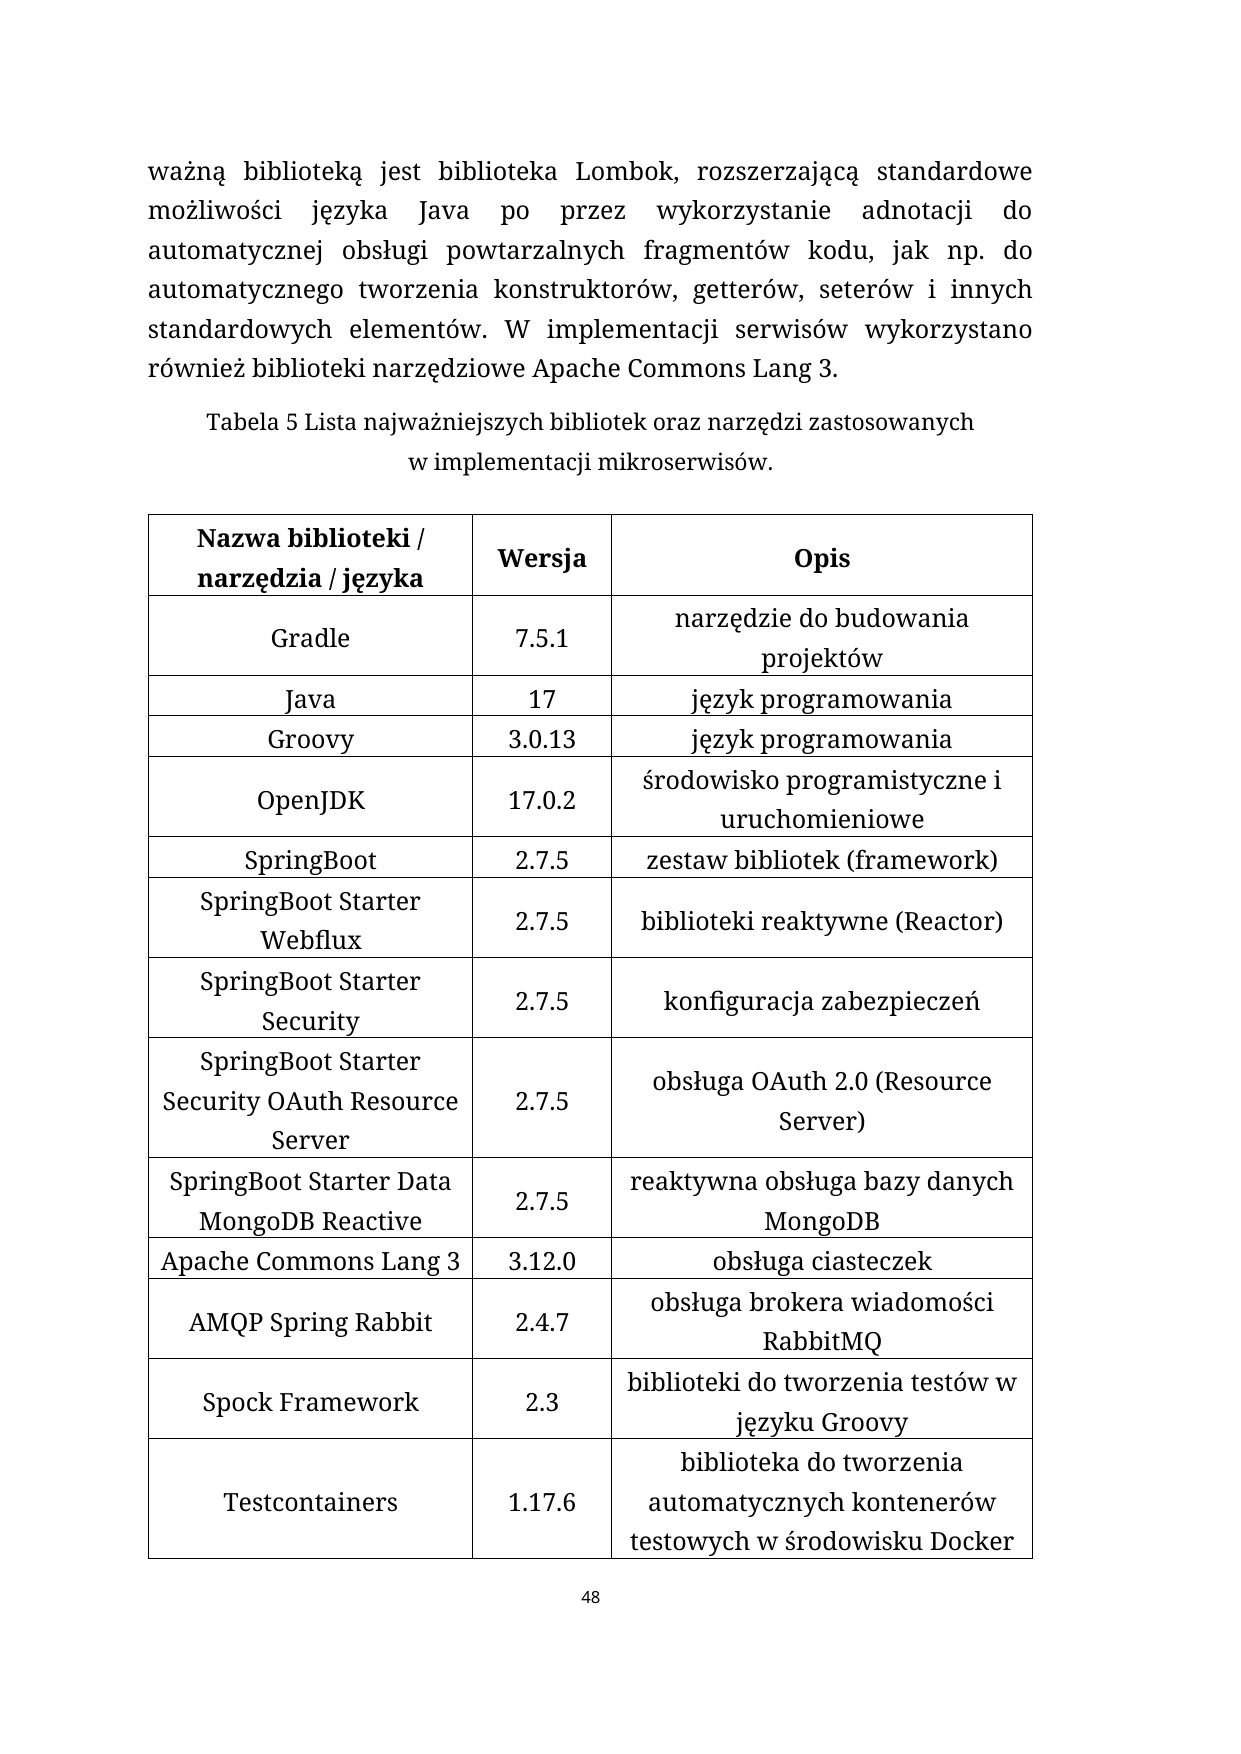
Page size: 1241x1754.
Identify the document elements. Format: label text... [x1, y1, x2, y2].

table_cell zestaw bibliotek (framework) [612, 837, 1032, 877]
table_cell SpringBoot [149, 837, 472, 877]
table_cell 3.0.13 [473, 716, 611, 756]
table_cell 2.3 [473, 1359, 611, 1438]
table_cell 17.0.2 [473, 757, 611, 836]
table_cell Groovy [149, 716, 472, 756]
table_cell SpringBoot Starter Security [149, 958, 472, 1037]
table_cell Java [149, 676, 472, 715]
table_cell SpringBoot Starter Security OAuth Resource Server [149, 1038, 472, 1157]
table_header Opis [612, 515, 1032, 594]
table_cell Apache Commons Lang 3 [149, 1238, 472, 1278]
table_cell 7.5.1 [473, 596, 611, 675]
table_cell AMQP Spring Rabbit [149, 1279, 472, 1358]
table_cell 2.7.5 [473, 1038, 611, 1157]
table_cell 2.7.5 [473, 837, 611, 877]
table_cell reaktywna obsługa bazy danych MongoDB [612, 1158, 1032, 1237]
table_cell 3.12.0 [473, 1238, 611, 1278]
table_cell 1.17.6 [473, 1439, 611, 1558]
text Tabela 5 Lista najważniejszych bibliotek oraz narzędzi zastosowanych w implementacji mikroserwisów. [148, 398, 1033, 477]
table_cell obsługa OAuth 2.0 (Resource Server) [612, 1038, 1032, 1157]
table_cell obsługa ciasteczek [612, 1238, 1032, 1278]
table_cell język programowania [612, 716, 1032, 756]
table_cell 2.7.5 [473, 1158, 611, 1237]
table_cell SpringBoot Starter Webflux [149, 878, 472, 957]
table_cell biblioteki reaktywne (Reactor) [612, 878, 1032, 957]
table_cell konfiguracja zabezpieczeń [612, 958, 1032, 1037]
table_cell obsługa brokera wiadomości RabbitMQ [612, 1279, 1032, 1358]
table_cell narzędzie do budowania projektów [612, 596, 1032, 675]
table_cell OpenJDK [149, 757, 472, 836]
table_cell 2.4.7 [473, 1279, 611, 1358]
table_cell biblioteki do tworzenia testów w języku Groovy [612, 1359, 1032, 1438]
table_cell Spock Framework [149, 1359, 472, 1438]
table_cell Gradle [149, 596, 472, 675]
table_header Nazwa biblioteki / narzędzia / języka [149, 515, 472, 594]
table_cell SpringBoot Starter Data MongoDB Reactive [149, 1158, 472, 1237]
table_cell 2.7.5 [473, 958, 611, 1037]
table_cell 17 [473, 676, 611, 715]
table_cell biblioteka do tworzenia automatycznych kontenerów testowych w środowisku Docker [612, 1439, 1032, 1558]
table_cell środowisko programistyczne i uruchomieniowe [612, 757, 1032, 836]
table_cell 2.7.5 [473, 878, 611, 957]
table_cell Testcontainers [149, 1439, 472, 1558]
table_header Wersja [473, 515, 611, 594]
table_cell język programowania [612, 676, 1032, 715]
